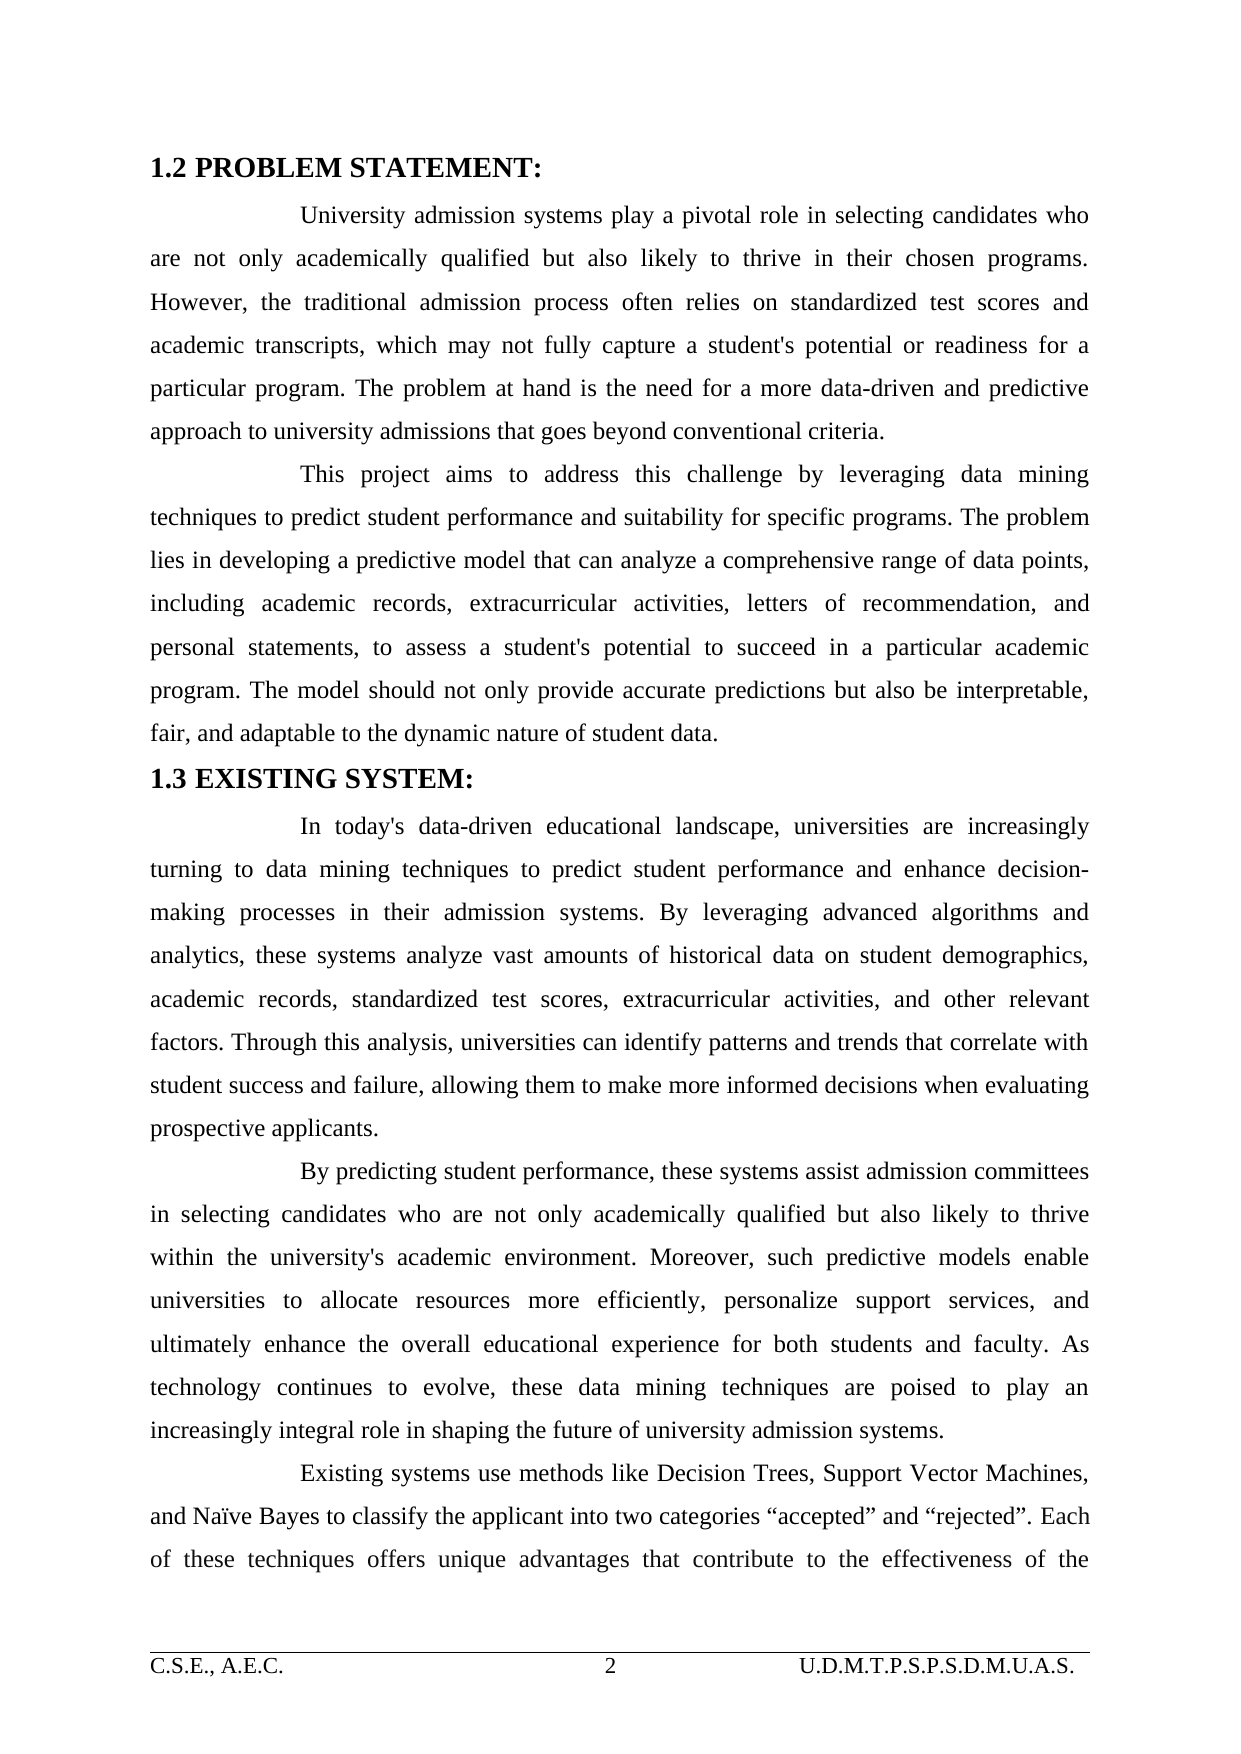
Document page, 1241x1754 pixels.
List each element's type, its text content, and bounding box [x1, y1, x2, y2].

text University admission systems play a pivotal role in selecting candidates who are not only academically qualified but also likely to thrive in their chosen programs. However, the traditional admission process often relies on standardized test scores and academic transcripts, which may not fully capture a student's potential or readiness for a particular program. The problem at hand is the need for a more data-driven and predictive approach to university admissions that goes beyond conventional criteria. [150, 200, 1090, 445]
list By predicting student performance, these systems assist admission committees in selecting candidates who are not only academically qualified but also likely to thrive within the university's academic environment. Moreover, such predictive models enable universities to allocate resources more efficiently, personalize support services, and ultimately enhance the overall educational experience for both students and faculty. As technology continues to evolve, these data mining techniques are poised to play an increasingly integral role in shaping the future of university admission systems. [150, 1156, 1090, 1444]
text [150, 1458, 1090, 1544]
list EXISTING SYSTEM: [150, 761, 1090, 794]
list PROBLEM STATEMENT: [150, 150, 1090, 183]
list In today's data-driven educational landscape, universities are increasingly turning to data mining techniques to predict student performance and enhance decision-making processes in their admission systems. By leveraging advanced algorithms and analytics, these systems analyze vast amounts of historical data on student demographics, academic records, standardized test scores, extracurricular activities, and other relevant factors. Through this analysis, universities can identify patterns and trends that correlate with student success and failure, allowing them to make more informed decisions when evaluating prospective applicants. [150, 811, 1090, 1142]
text This project aims to address this challenge by leveraging data mining techniques to predict student performance and suitability for specific programs. The problem lies in developing a predictive model that can analyze a comprehensive range of data points, including academic records, extracurricular activities, letters of recommendation, and personal statements, to assess a student's potential to succeed in a particular academic program. The model should not only provide accurate predictions but also be interpretable, fair, and adaptable to the dynamic nature of student data. [150, 459, 1090, 747]
